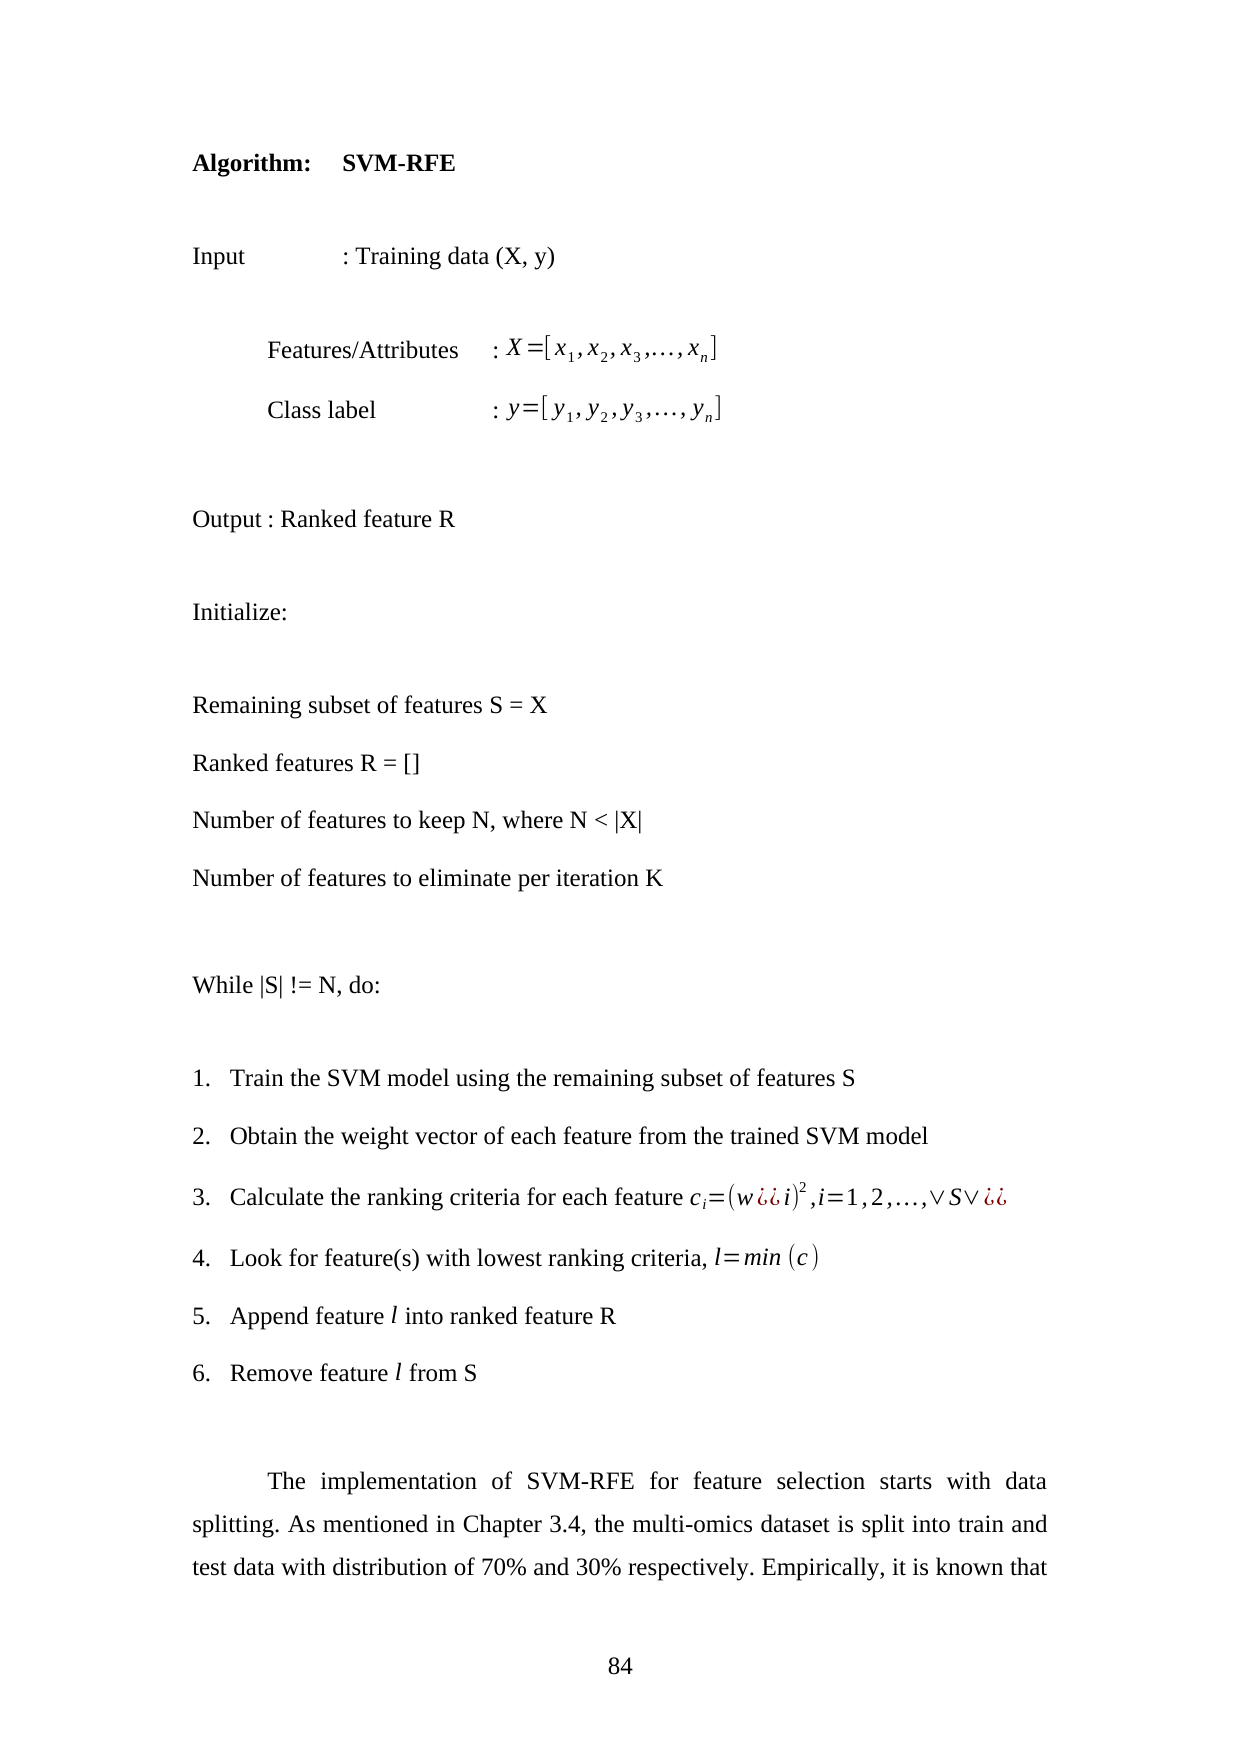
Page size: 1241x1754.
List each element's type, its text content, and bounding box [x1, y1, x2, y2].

text Input : Training data (X, y) [192, 241, 1048, 269]
text Class label : [192, 394, 1048, 425]
list Look for feature(s) with lowest ranking criteria, [192, 1242, 1048, 1272]
list Calculate the ranking criteria for each feature [192, 1178, 1048, 1213]
text Number of features to keep N, where N < |X| [192, 805, 1048, 834]
list Obtain the weight vector of each feature from the trained SVM model [192, 1121, 1048, 1150]
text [192, 1466, 1048, 1581]
text Features/Attributes : [192, 334, 1048, 365]
list Remove feature from S [192, 1358, 1048, 1387]
text Number of features to eliminate per iteration K [192, 863, 1048, 892]
text Algorithm: SVM-RFE [192, 148, 1048, 176]
text Output : Ranked feature R [192, 504, 1048, 533]
list Train the SVM model using the remaining subset of features S [192, 1063, 1048, 1092]
list Append feature into ranked feature R [192, 1301, 1048, 1330]
text Ranked features R = [] [192, 748, 1048, 777]
text Remaining subset of features S = X [192, 690, 1048, 719]
text While |S| != N, do: [192, 970, 1048, 999]
text Initialize: [192, 597, 1048, 626]
